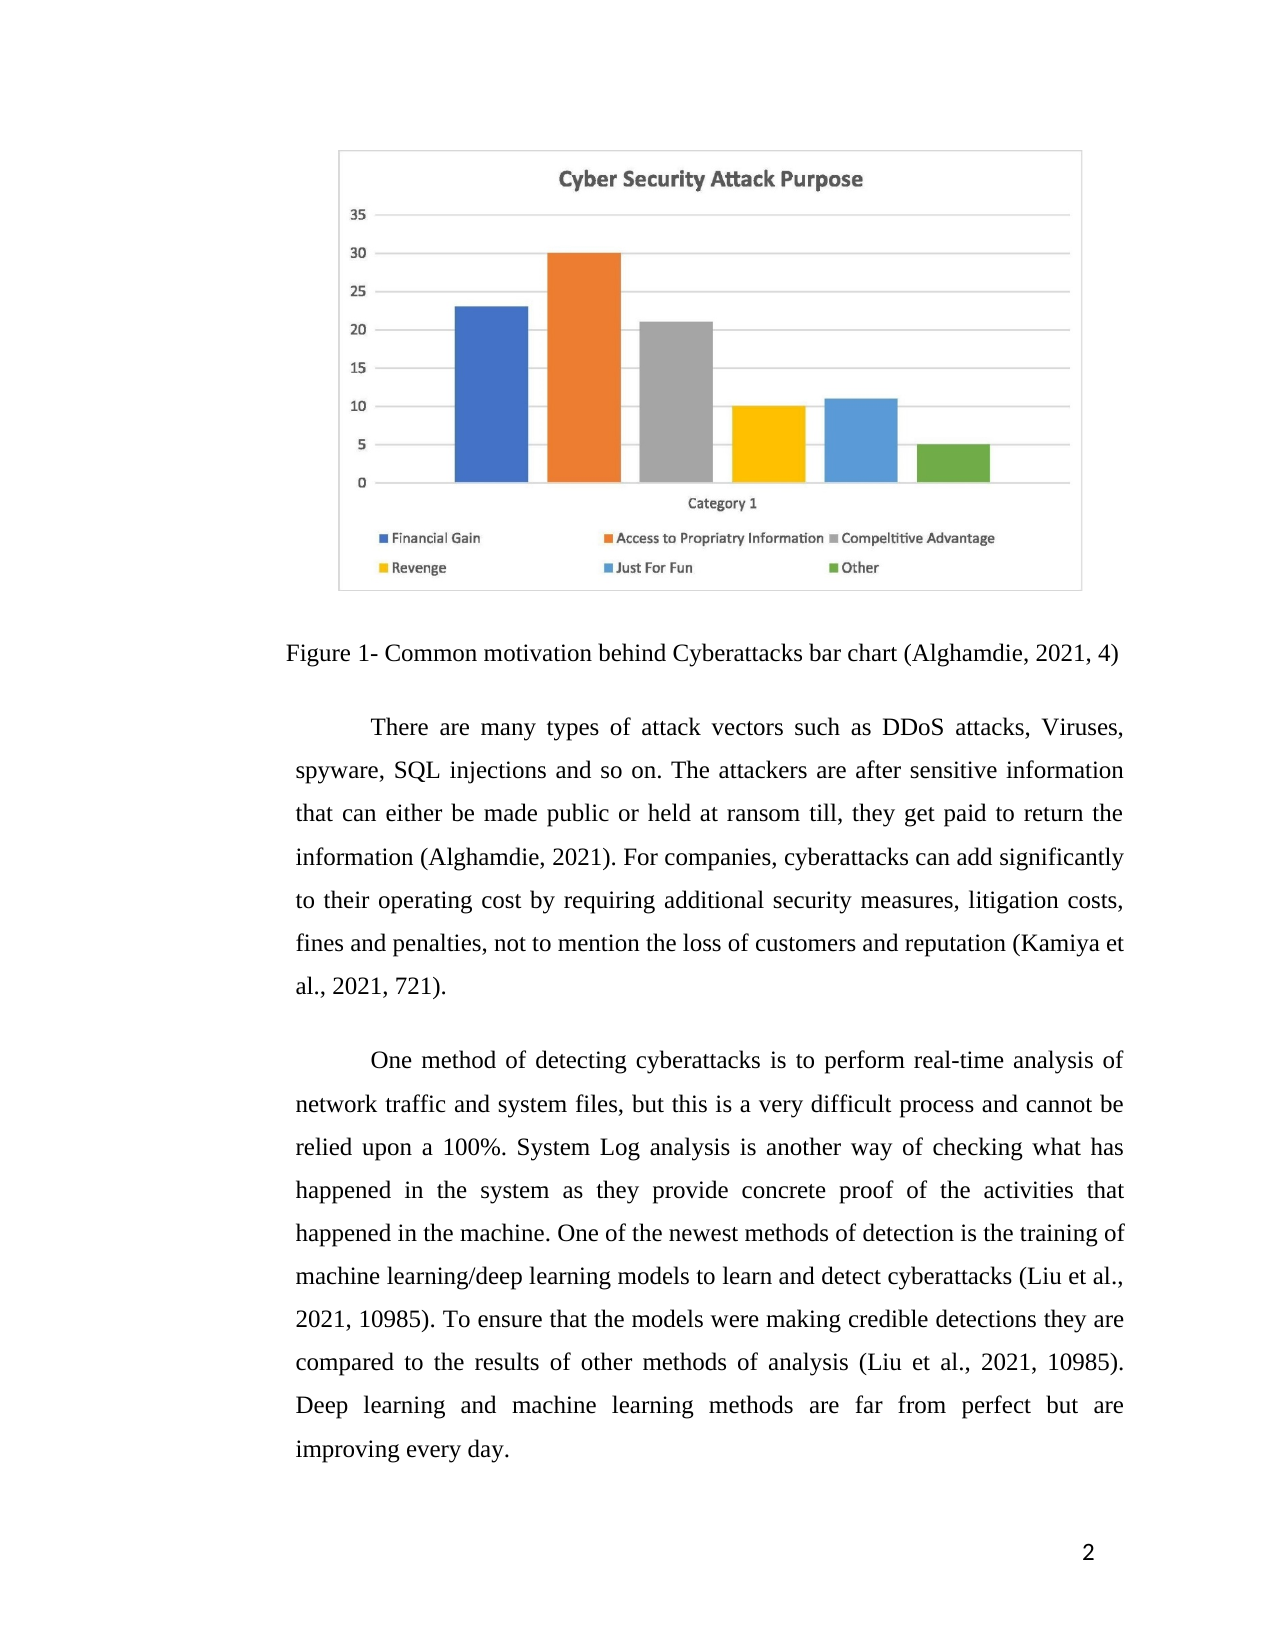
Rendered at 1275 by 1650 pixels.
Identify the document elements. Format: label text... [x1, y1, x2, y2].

text Figure 1- Common motivation behind Cyberattacks bar chart (Alghamdie, 2021, 4) [279, 638, 1125, 666]
text One method of detecting cyberattacks is to perform real-time analysis of network traffic and system files, but this is a very difficult process and cannot be relied upon a 100%. System Log analysis is another way of checking what has happened in the system as they provide concrete proof of the activities that happened in the machine. One of the newest methods of detection is the training of machine learning/deep learning models to learn and detect cyberattacks (Liu et al., 2021, 10985). To ensure that the models were making credible detections they are compared to the results of other methods of analysis (Liu et al., 2021, 10985). Deep learning and machine learning methods are far from perfect but are improving every day. [295, 1046, 1125, 1462]
picture [338, 150, 1083, 591]
text There are many types of attack vectors such as DDoS attacks, Viruses, spyware, SQL injections and so on. The attackers are after sensitive information that can either be made public or held at ransom till, they get paid to return the information (Alghamdie, 2021). For companies, cyberattacks can add significantly to their operating cost by requiring additional security measures, litigation costs, fines and penalties, not to mention the loss of customers and reputation (Kamiya et al., 2021, 721). [295, 712, 1125, 1000]
